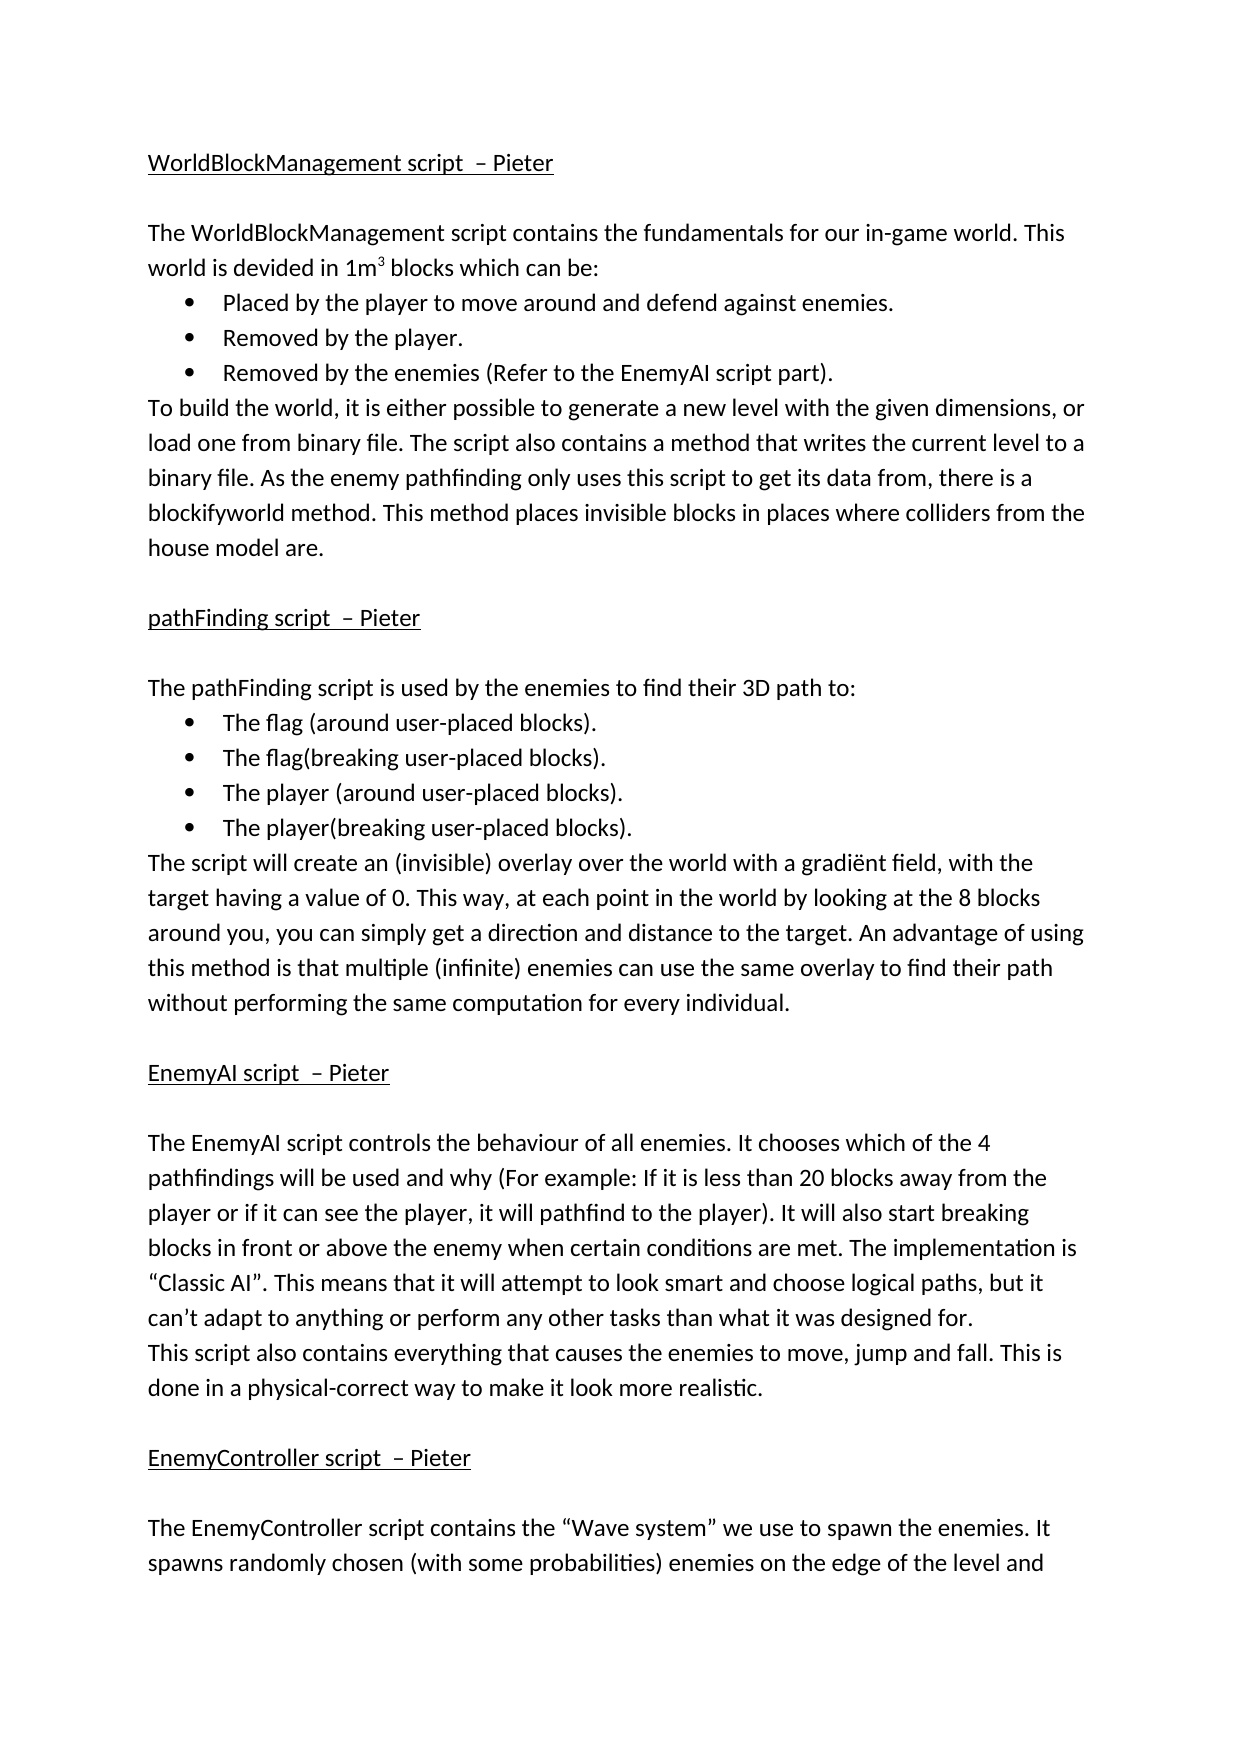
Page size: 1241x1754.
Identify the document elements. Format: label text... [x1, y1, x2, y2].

text The WorldBlockManagement script contains the fundamentals for our in-game world. This world is devided in 1m3 blocks which can be: [148, 218, 1093, 283]
text WorldBlockManagement script – Pieter [148, 148, 1093, 178]
text EnemyController script – Pieter [148, 1443, 1093, 1473]
text The pathFinding script is used by the enemies to find their 3D path to: [148, 673, 1093, 703]
text EnemyAI script – Pieter [148, 1058, 1093, 1088]
list Removed by the enemies (Refer to the EnemyAI script part). [185, 358, 1093, 388]
list Removed by the player. [185, 323, 1093, 353]
list The flag(breaking user-placed blocks). [185, 743, 1093, 773]
list Placed by the player to move around and defend against enemies. [185, 288, 1093, 318]
text This script also contains everything that causes the enemies to move, jump and fall. This is done in a physical-correct way to make it look more realistic. [148, 1338, 1093, 1403]
text To build the world, it is either possible to generate a new level with the given dimensions, or load one from binary file. The script also contains a method that writes the current level to a binary file. As the enemy pathfinding only uses this script to get its data from, there is a blockifyworld method. This method places invisible blocks in places where colliders from the house model are. [148, 393, 1093, 563]
text The script will create an (invisible) overlay over the world with a gradiënt field, with the target having a value of 0. This way, at each point in the world by looking at the 8 blocks around you, you can simply get a direction and distance to the target. An advantage of using this method is that multiple (infinite) enemies can use the same overlay to find their path without performing the same computation for every individual. [148, 848, 1093, 1018]
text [148, 1513, 1093, 1578]
text pathFinding script – Pieter [148, 603, 1093, 633]
list The player(breaking user-placed blocks). [185, 813, 1093, 843]
text The EnemyAI script controls the behaviour of all enemies. It chooses which of the 4 pathfindings will be used and why (For example: If it is less than 20 blocks away from the player or if it can see the player, it will pathfind to the player). It will also start breaking blocks in front or above the enemy when certain conditions are met. The implementation is “Classic AI”. This means that it will attempt to look smart and choose logical paths, but it can’t adapt to anything or perform any other tasks than what it was designed for. [148, 1128, 1093, 1333]
list The flag (around user-placed blocks). [185, 708, 1093, 738]
list The player (around user-placed blocks). [185, 778, 1093, 808]
